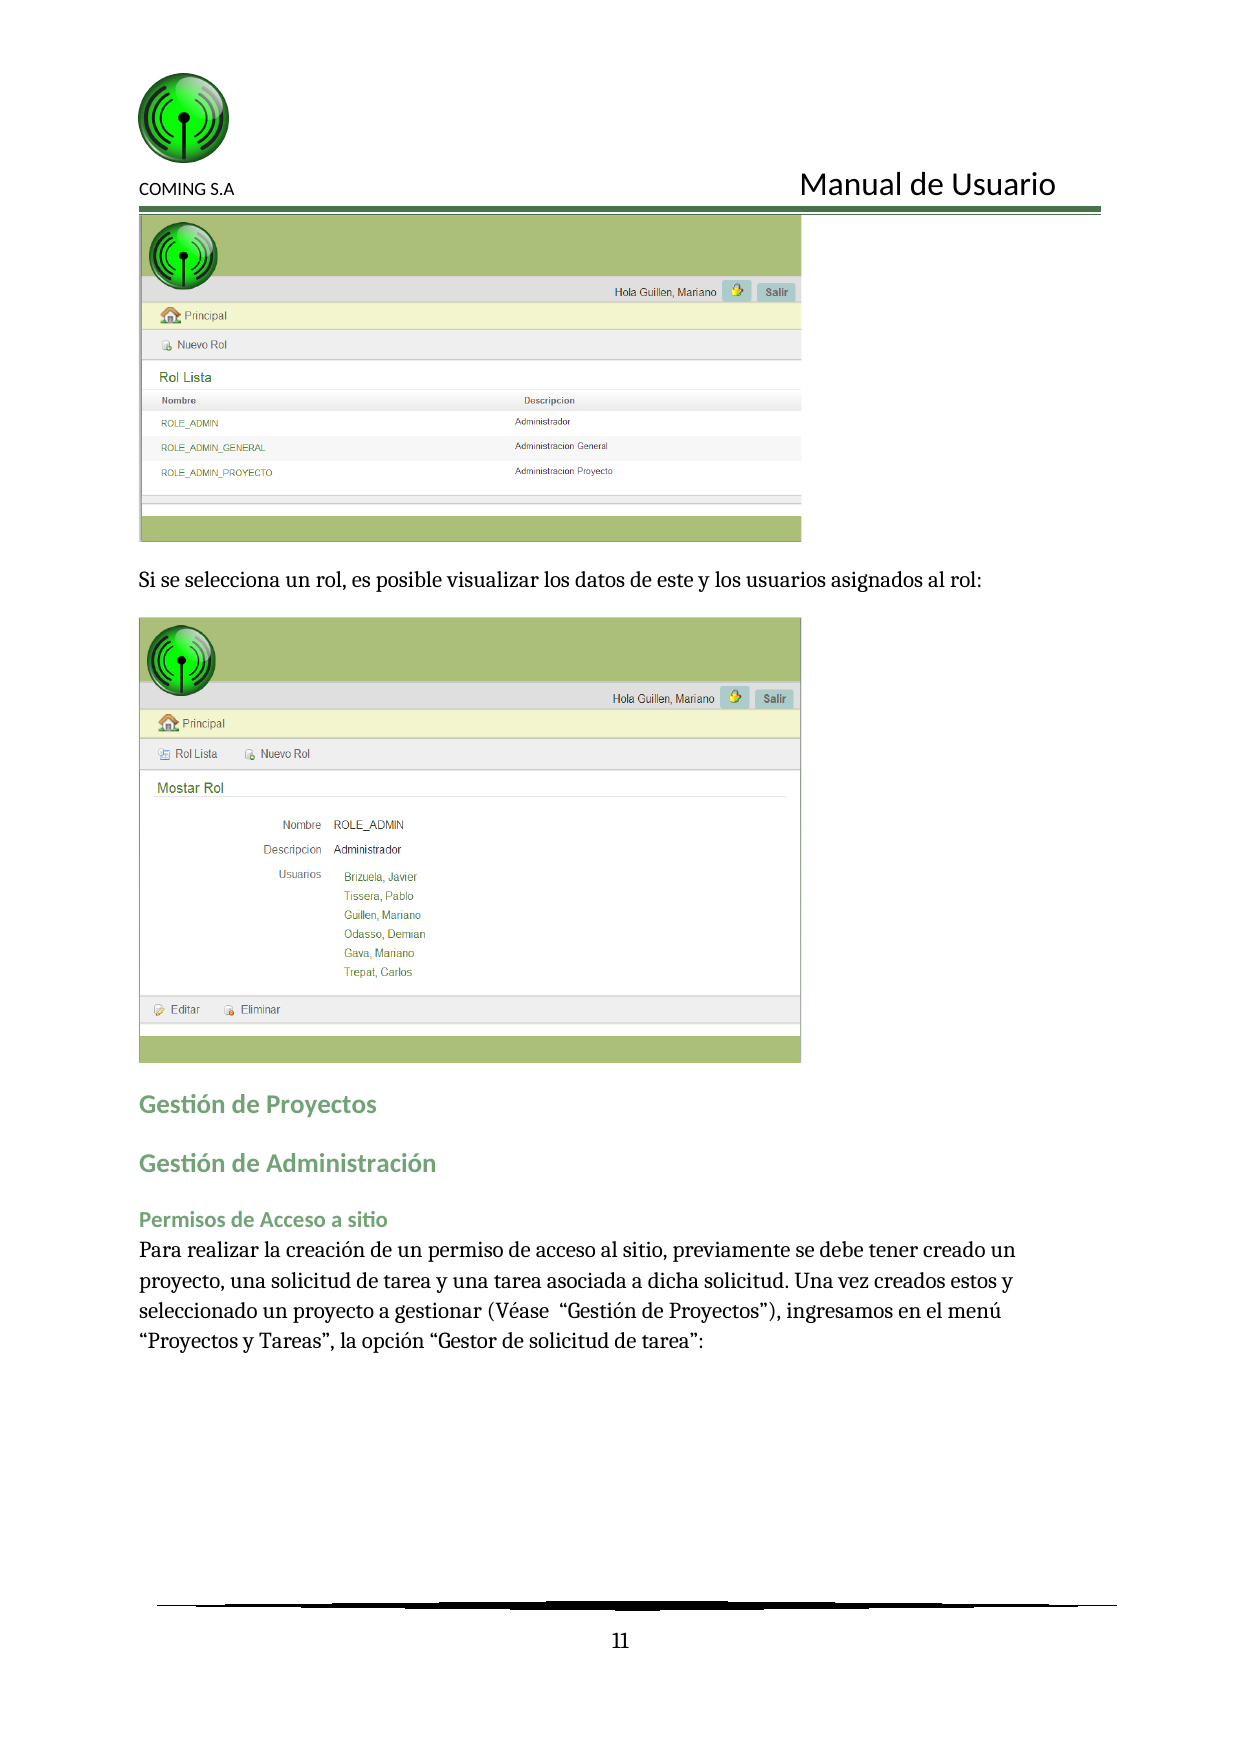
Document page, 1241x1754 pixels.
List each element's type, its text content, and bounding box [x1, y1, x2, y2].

subtitle Gestión de Proyectos [139, 1088, 1101, 1121]
picture [138, 73, 229, 163]
subtitle Gestión de Administración [139, 1146, 1101, 1179]
picture [138, 215, 802, 542]
text Si se selecciona un rol, es posible visualizar los datos de este y los usuarios asignados al rol: [139, 566, 1101, 593]
subtitle Permisos de Acceso a sitio [139, 1205, 1101, 1233]
picture [138, 617, 802, 1063]
text Para realizar la creación de un permiso de acceso al sitio, previamente se debe tener creado un proyecto, una solicitud de tarea y una tarea asociada a dicha solicitud. Una vez creados estos y seleccionado un proyecto a gestionar (Véase “Gestión de Proyectos”), ingresamos en el menú “Proyectos y Tareas”, la opción “Gestor de solicitud de tarea”: [139, 1237, 1101, 1354]
